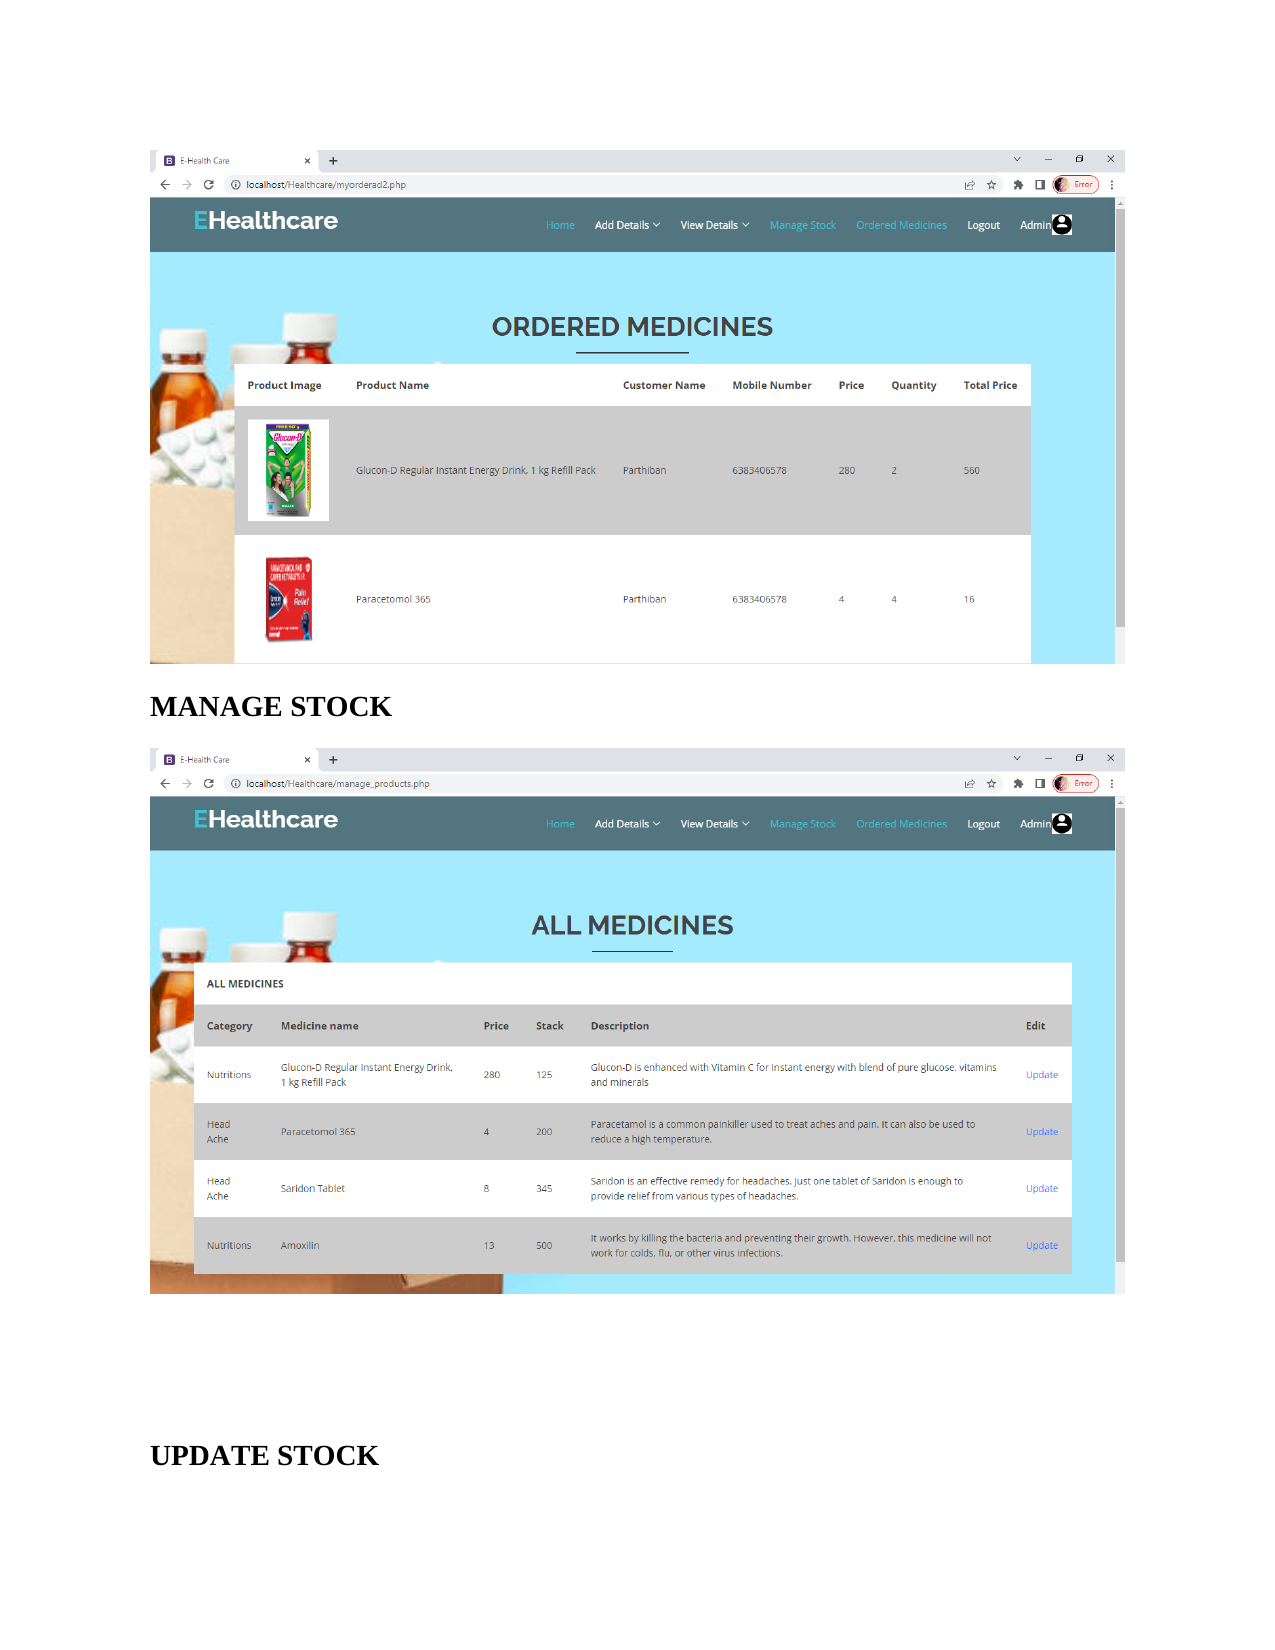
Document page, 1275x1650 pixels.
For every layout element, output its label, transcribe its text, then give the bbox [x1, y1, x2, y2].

text UPDATE STOCK [150, 1438, 1125, 1471]
text MANAGE STOCK [150, 689, 1125, 722]
picture [150, 748, 1125, 1294]
picture [150, 150, 1125, 664]
